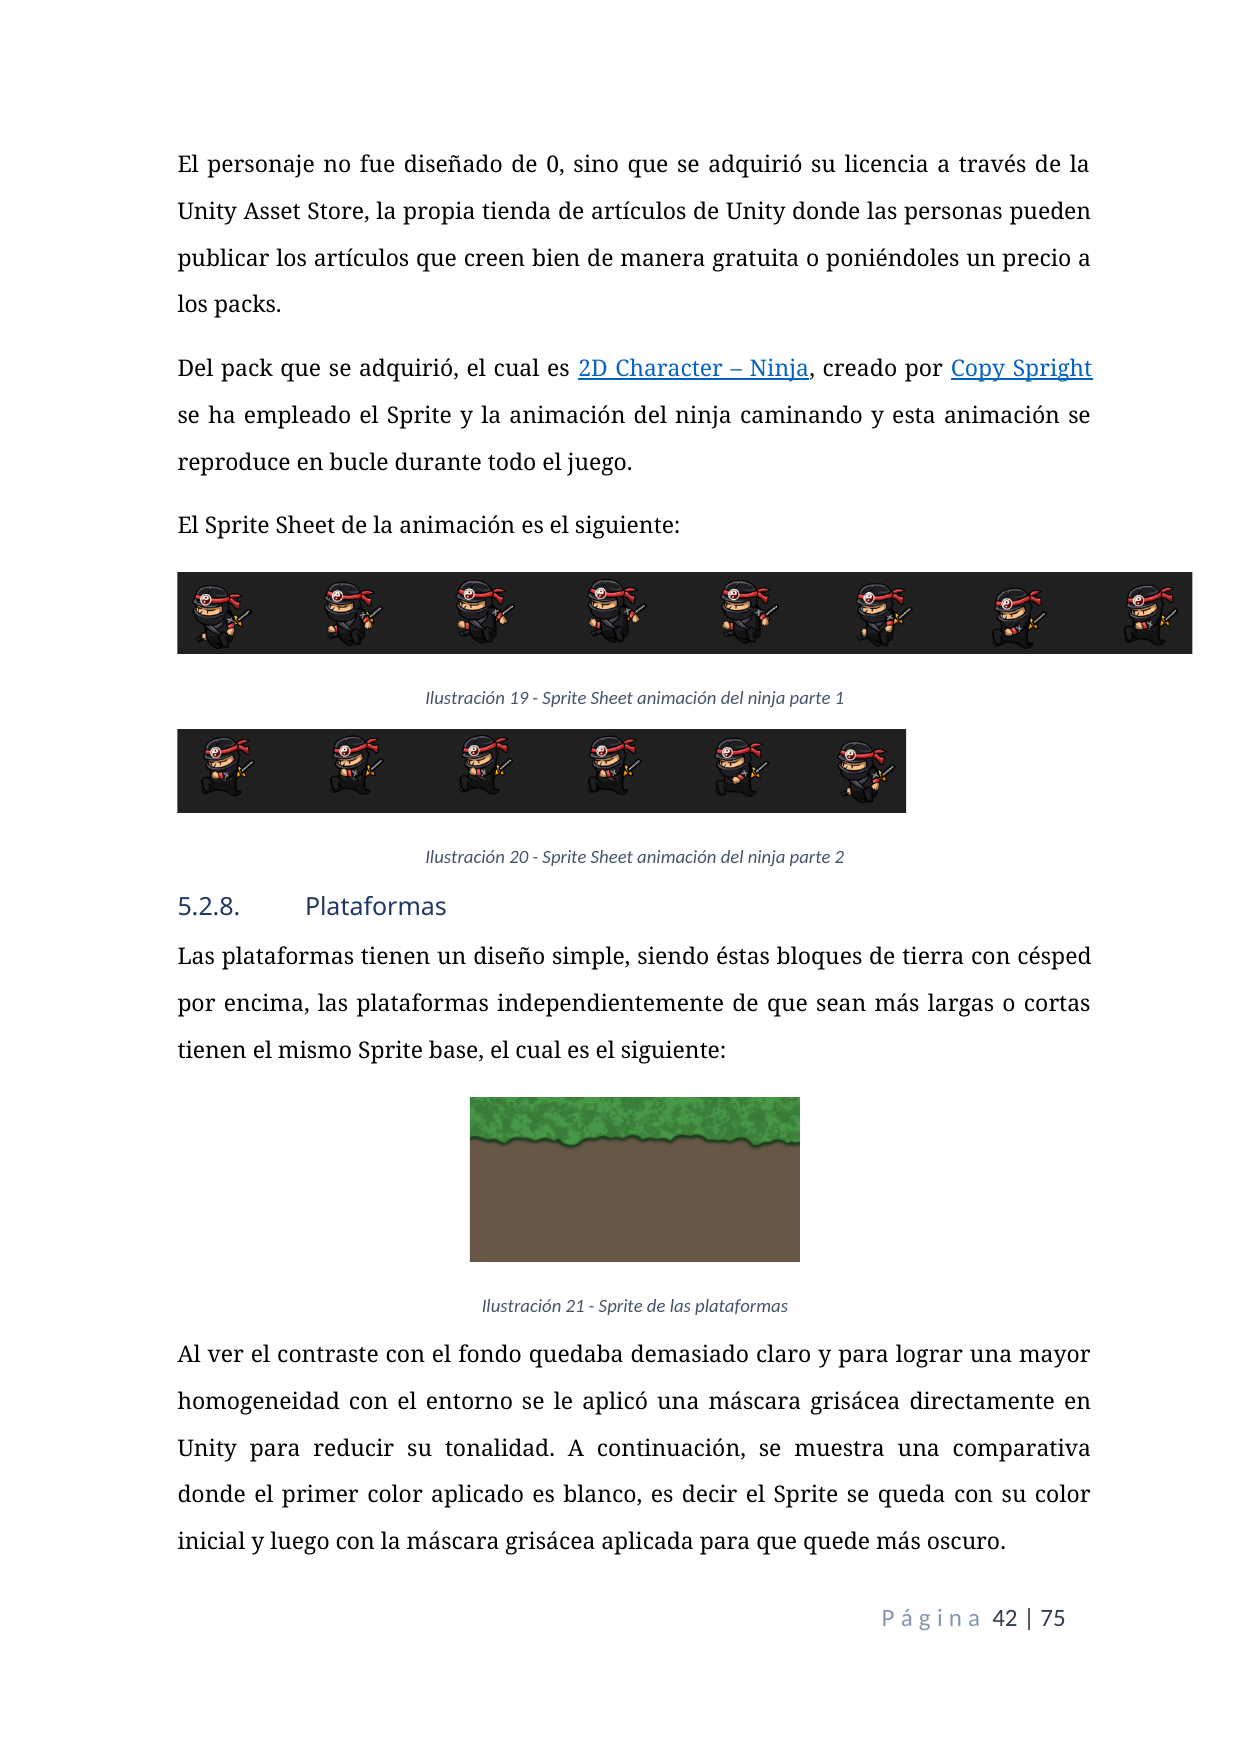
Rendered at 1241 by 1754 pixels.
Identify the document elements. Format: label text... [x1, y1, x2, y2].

text El personaje no fue diseñado de 0, sino que se adquirió su licencia a través de la Unity Asset Store, la propia tienda de artículos de Unity donde las personas pueden publicar los artículos que creen bien de manera gratuita o poniéndoles un precio a los packs. [177, 148, 1092, 319]
text Al ver el contraste con el fondo quedaba demasiado claro y para lograr una mayor homogeneidad con el entorno se le aplicó una máscara grisácea directamente en Unity para reducir su tonalidad. A continuación, se muestra una comparativa donde el primer color aplicado es blanco, es decir el Sprite se queda con su color inicial y luego con la máscara grisácea aplicada para que quede más oscuro. [177, 1338, 1092, 1556]
picture [177, 729, 907, 813]
picture [469, 1097, 800, 1262]
text El Sprite Sheet de la animación es el siguiente: [177, 509, 1092, 540]
text Del pack que se adquirió, el cual es 2D Character – Ninja, creado por Copy Spright se ha empleado el Sprite y la animación del ninja caminando y esta animación se reproduce en bucle durante todo el juego. [177, 352, 1092, 477]
picture [177, 572, 1193, 654]
text Las plataformas tienen un diseño simple, siendo éstas bloques de tierra con césped por encima, las plataformas independientemente de que sean más largas o cortas tienen el mismo Sprite base, el cual es el siguiente: [177, 940, 1092, 1065]
list Plataformas [177, 889, 1092, 923]
